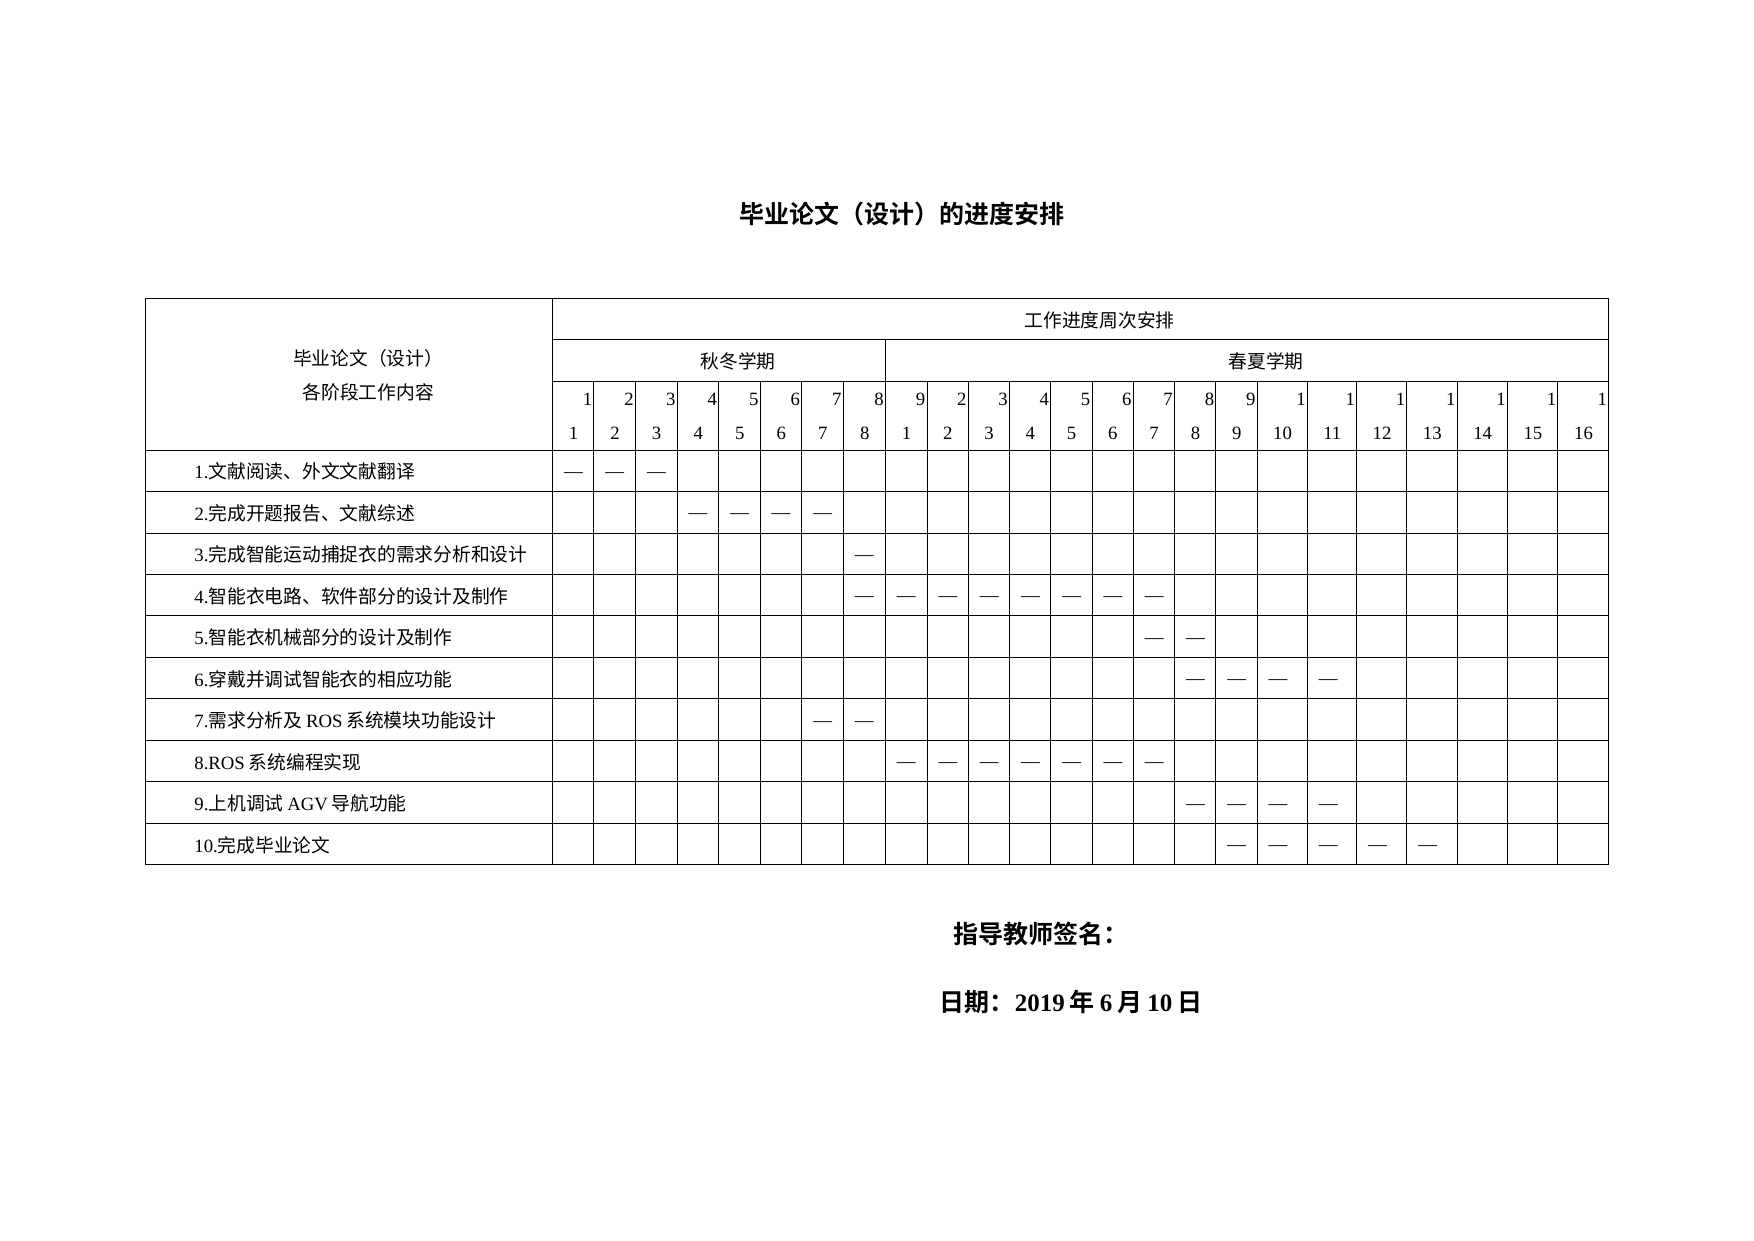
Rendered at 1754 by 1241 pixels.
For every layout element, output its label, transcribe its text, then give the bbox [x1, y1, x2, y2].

table_cell [1357, 492, 1406, 532]
table_cell 春夏学期 [886, 340, 1608, 381]
table_cell — [928, 575, 968, 615]
table_cell 88 [844, 382, 885, 449]
table_cell [1216, 616, 1257, 657]
table_cell [1407, 782, 1457, 823]
table_cell — [886, 575, 927, 615]
table_cell [1508, 451, 1557, 491]
table_cell [886, 824, 927, 864]
table_cell [761, 741, 801, 781]
table_cell 88 [1175, 382, 1215, 449]
table_cell [678, 824, 718, 864]
table_cell [1216, 534, 1257, 574]
table_cell — [1093, 575, 1133, 615]
table_cell [1216, 575, 1257, 615]
table_cell [553, 824, 593, 864]
table_cell [802, 741, 843, 781]
table_cell [1508, 616, 1557, 657]
table_cell [1407, 741, 1457, 781]
table_cell [844, 741, 885, 781]
table_cell [1458, 782, 1507, 823]
table_cell [928, 492, 968, 532]
table_cell [1010, 451, 1050, 491]
table_cell [1258, 534, 1307, 574]
table_cell [844, 658, 885, 698]
table_cell — [1357, 824, 1406, 864]
table_cell 116 [1558, 382, 1608, 449]
table_cell [844, 616, 885, 657]
table_cell [1308, 492, 1356, 532]
table_cell [844, 782, 885, 823]
table_cell — [1216, 782, 1257, 823]
table_cell [1051, 451, 1092, 491]
table_cell [1175, 741, 1215, 781]
table_cell [1508, 699, 1557, 740]
table_cell [802, 658, 843, 698]
table_cell [719, 699, 760, 740]
table_cell — [1010, 741, 1050, 781]
table_cell 115 [1508, 382, 1557, 449]
table_cell [1134, 824, 1174, 864]
table_cell 99 [1216, 382, 1257, 449]
table_cell — [1175, 616, 1215, 657]
table_cell [1508, 782, 1557, 823]
table_cell [594, 658, 635, 698]
table_cell [1458, 699, 1507, 740]
table_cell [1508, 658, 1557, 698]
table_cell — [969, 575, 1009, 615]
table_cell [594, 741, 635, 781]
table_cell — [1134, 741, 1174, 781]
table_cell [1558, 658, 1608, 698]
table_cell [1407, 699, 1457, 740]
table_cell 55 [1051, 382, 1092, 449]
table_cell [1558, 824, 1608, 864]
table_cell 10.完成毕业论文 [146, 824, 552, 864]
table_cell — [1216, 824, 1257, 864]
table_cell [553, 534, 593, 574]
table_cell [1051, 534, 1092, 574]
table_cell 33 [969, 382, 1009, 449]
table_cell [719, 534, 760, 574]
table_cell [1258, 741, 1307, 781]
table_cell 111 [1308, 382, 1356, 449]
table_cell [1357, 658, 1406, 698]
table_cell [719, 451, 760, 491]
table_cell [1558, 699, 1608, 740]
table_cell [1093, 658, 1133, 698]
table_cell [1093, 451, 1133, 491]
table_cell — [928, 741, 968, 781]
table_cell [1357, 534, 1406, 574]
table_cell [1508, 741, 1557, 781]
table_cell 77 [1134, 382, 1174, 449]
table_cell [1093, 534, 1133, 574]
table_cell [1093, 699, 1133, 740]
table_cell [1051, 616, 1092, 657]
table_cell — [802, 699, 843, 740]
table_cell [1175, 534, 1215, 574]
table_cell [719, 782, 760, 823]
table_cell [594, 616, 635, 657]
table_cell [1357, 616, 1406, 657]
text 毕业论文（设计）的进度安排 [150, 179, 1604, 247]
table_cell [1216, 451, 1257, 491]
table_cell 秋冬学期 [553, 340, 885, 381]
table_cell [969, 782, 1009, 823]
table_cell 11 [553, 382, 593, 449]
table_cell [761, 534, 801, 574]
table_cell [1010, 616, 1050, 657]
table_cell [1010, 492, 1050, 532]
table_cell [678, 616, 718, 657]
table_cell [1258, 699, 1307, 740]
table_cell [802, 782, 843, 823]
table_cell 33 [636, 382, 677, 449]
table_cell [886, 492, 927, 532]
table_cell [1051, 658, 1092, 698]
table_cell — [1308, 658, 1356, 698]
table_cell 5.智能衣机械部分的设计及制作 [146, 616, 552, 657]
table_cell [802, 451, 843, 491]
table_cell [1458, 451, 1507, 491]
table_cell [1357, 451, 1406, 491]
table_cell [1093, 492, 1133, 532]
table_cell [1308, 616, 1356, 657]
table_cell 1.文献阅读、外文文献翻译 [146, 451, 552, 491]
table_cell — [719, 492, 760, 532]
table_cell [1175, 699, 1215, 740]
table_cell [1051, 492, 1092, 532]
table_cell [1357, 699, 1406, 740]
table_cell [553, 699, 593, 740]
table_cell [678, 699, 718, 740]
table_cell [678, 575, 718, 615]
table_cell [1508, 492, 1557, 532]
table_cell [928, 824, 968, 864]
table_cell — [1051, 575, 1092, 615]
table_cell [1134, 534, 1174, 574]
table_cell [969, 616, 1009, 657]
table_cell [844, 451, 885, 491]
table_cell [636, 492, 677, 532]
table_cell [761, 782, 801, 823]
table_cell 9.上机调试AGV导航功能 [146, 782, 552, 823]
table_cell — [1308, 782, 1356, 823]
table_cell [1558, 534, 1608, 574]
table_cell [969, 658, 1009, 698]
table_cell [1175, 492, 1215, 532]
table_cell [1407, 451, 1457, 491]
table_cell — [844, 534, 885, 574]
table_cell [1508, 534, 1557, 574]
table_cell [761, 658, 801, 698]
table_cell [1010, 824, 1050, 864]
table_cell — [761, 492, 801, 532]
table_cell [761, 451, 801, 491]
table_cell 55 [719, 382, 760, 449]
table_cell [1458, 492, 1507, 532]
table_cell [553, 492, 593, 532]
table_cell [678, 658, 718, 698]
table_cell 114 [1458, 382, 1507, 449]
table_cell [1134, 782, 1174, 823]
table_cell [886, 782, 927, 823]
table_cell — [844, 699, 885, 740]
table_cell [719, 824, 760, 864]
table_cell [636, 824, 677, 864]
table_cell [719, 741, 760, 781]
table_cell [1258, 451, 1307, 491]
table_cell 3.完成智能运动捕捉衣的需求分析和设计 [146, 534, 552, 574]
table_cell [636, 534, 677, 574]
table_cell 113 [1407, 382, 1457, 449]
table_cell 2.完成开题报告、文献综述 [146, 492, 552, 532]
table_cell 44 [678, 382, 718, 449]
table_cell [928, 616, 968, 657]
table_cell [1458, 741, 1507, 781]
table_cell [969, 824, 1009, 864]
table_cell [636, 575, 677, 615]
table_cell [678, 534, 718, 574]
table_cell 22 [594, 382, 635, 449]
table_cell [1407, 534, 1457, 574]
table_cell [886, 658, 927, 698]
table_cell [928, 451, 968, 491]
table_cell — [802, 492, 843, 532]
table_cell [1258, 575, 1307, 615]
table_cell [1134, 658, 1174, 698]
table_header 毕业论文（设计） 各阶段工作内容 [146, 299, 552, 449]
table_cell — [1258, 824, 1307, 864]
table_cell [1175, 824, 1215, 864]
table_cell [928, 534, 968, 574]
table_cell [1010, 782, 1050, 823]
table_cell — [969, 741, 1009, 781]
table_cell [1175, 575, 1215, 615]
table_cell [886, 616, 927, 657]
table_cell — [844, 575, 885, 615]
table_cell — [1093, 741, 1133, 781]
table_cell — [1051, 741, 1092, 781]
table_cell [553, 575, 593, 615]
table_cell [1093, 616, 1133, 657]
table_cell 6.穿戴并调试智能衣的相应功能 [146, 658, 552, 698]
table_cell [1134, 699, 1174, 740]
table_cell [636, 658, 677, 698]
table_cell [969, 699, 1009, 740]
table_cell [1558, 782, 1608, 823]
table_cell [1458, 658, 1507, 698]
table_cell [886, 534, 927, 574]
table_cell [1508, 575, 1557, 615]
table_cell [969, 451, 1009, 491]
table_cell [553, 782, 593, 823]
table_cell [886, 451, 927, 491]
table_cell [594, 699, 635, 740]
table_cell — [678, 492, 718, 532]
table_cell [1458, 534, 1507, 574]
table_cell [1558, 741, 1608, 781]
table_cell [1308, 451, 1356, 491]
table_cell 66 [761, 382, 801, 449]
table_cell 4.智能衣电路、软件部分的设计及制作 [146, 575, 552, 615]
table_cell [1308, 741, 1356, 781]
table_cell [761, 575, 801, 615]
table_cell [1258, 616, 1307, 657]
table_cell [1051, 824, 1092, 864]
table_cell [594, 534, 635, 574]
table_cell [928, 658, 968, 698]
table_cell [1216, 699, 1257, 740]
table_cell 66 [1093, 382, 1133, 449]
table_cell [1407, 575, 1457, 615]
table_cell — [1175, 658, 1215, 698]
table_cell [969, 492, 1009, 532]
table_cell 77 [802, 382, 843, 449]
table_cell [761, 616, 801, 657]
table_cell [1010, 699, 1050, 740]
table_cell [719, 658, 760, 698]
table_cell — [636, 451, 677, 491]
table_cell — [1134, 616, 1174, 657]
table_cell [1134, 451, 1174, 491]
table_cell [1258, 492, 1307, 532]
table_cell — [1258, 782, 1307, 823]
table_cell — [886, 741, 927, 781]
table_cell 22 [928, 382, 968, 449]
table_cell [1093, 824, 1133, 864]
table_cell [802, 824, 843, 864]
table_cell [844, 824, 885, 864]
table_cell [1407, 616, 1457, 657]
table_cell [761, 824, 801, 864]
table_cell [636, 699, 677, 740]
table_cell [1134, 492, 1174, 532]
table_cell 8.ROS系统编程实现 [146, 741, 552, 781]
table_cell [594, 492, 635, 532]
table_cell 110 [1258, 382, 1307, 449]
text 指导教师签名： [150, 899, 1454, 967]
table_cell [594, 575, 635, 615]
table_cell [1508, 824, 1557, 864]
text 日期：2019年6月10日 [150, 967, 1454, 1035]
table_cell [1357, 575, 1406, 615]
table_cell [1093, 782, 1133, 823]
table_cell [1558, 616, 1608, 657]
table_cell [678, 741, 718, 781]
table_cell [1458, 575, 1507, 615]
table_cell [553, 658, 593, 698]
table_cell [1357, 782, 1406, 823]
table_cell [1051, 699, 1092, 740]
table_header 工作进度周次安排 [553, 299, 1608, 339]
table_cell — [1216, 658, 1257, 698]
table_cell [636, 616, 677, 657]
table_cell [1010, 658, 1050, 698]
table_cell [1010, 534, 1050, 574]
table_cell [594, 824, 635, 864]
table_cell 91 [886, 382, 927, 449]
table_cell [719, 616, 760, 657]
table_cell [1458, 616, 1507, 657]
table_cell [1308, 575, 1356, 615]
table_cell [1175, 451, 1215, 491]
table_cell [761, 699, 801, 740]
table_cell [636, 782, 677, 823]
table_cell — [1175, 782, 1215, 823]
table_cell [1558, 451, 1608, 491]
table_cell [969, 534, 1009, 574]
table_cell [594, 782, 635, 823]
table_cell [1308, 534, 1356, 574]
table_cell [678, 782, 718, 823]
table_cell [1051, 782, 1092, 823]
table_cell — [1258, 658, 1307, 698]
table_cell [928, 782, 968, 823]
table_cell [1308, 699, 1356, 740]
table_cell [1458, 824, 1507, 864]
table_cell — [594, 451, 635, 491]
table_cell [928, 699, 968, 740]
table_cell — [553, 451, 593, 491]
table_cell [802, 534, 843, 574]
table_cell [1357, 741, 1406, 781]
table_cell [1558, 492, 1608, 532]
table_cell [802, 575, 843, 615]
table_cell [1216, 741, 1257, 781]
table_cell [1407, 658, 1457, 698]
table_cell — [1407, 824, 1457, 864]
table_cell [1558, 575, 1608, 615]
table_cell — [1308, 824, 1356, 864]
table_cell — [1010, 575, 1050, 615]
table_cell — [1134, 575, 1174, 615]
table_cell 7.需求分析及ROS系统模块功能设计 [146, 699, 552, 740]
table_cell [553, 741, 593, 781]
table_cell [678, 451, 718, 491]
table_cell [719, 575, 760, 615]
table_cell 112 [1357, 382, 1406, 449]
table_cell [844, 492, 885, 532]
table_cell [1407, 492, 1457, 532]
table_cell [802, 616, 843, 657]
table_cell [553, 616, 593, 657]
table_cell 44 [1010, 382, 1050, 449]
table_cell [1216, 492, 1257, 532]
table_cell [886, 699, 927, 740]
table_cell [636, 741, 677, 781]
